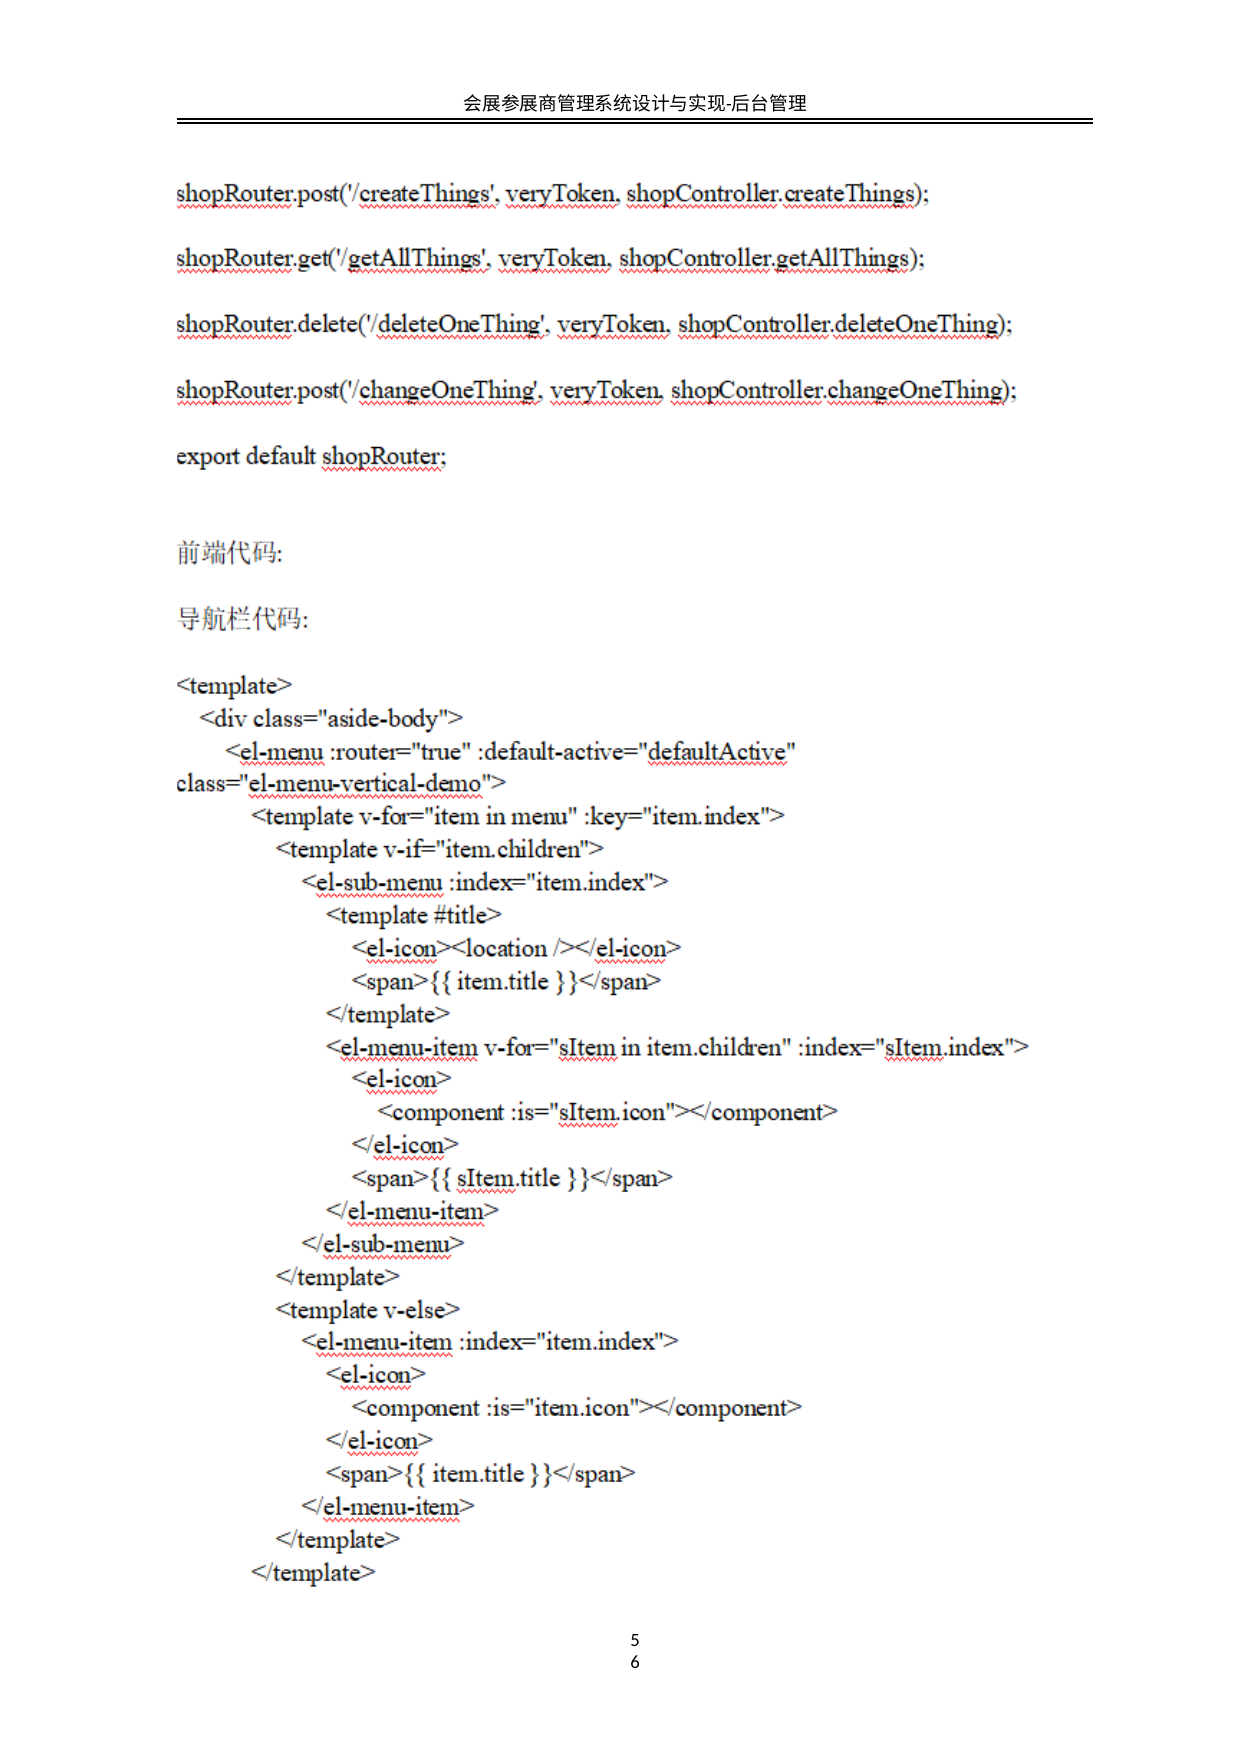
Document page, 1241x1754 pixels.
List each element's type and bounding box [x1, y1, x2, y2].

picture [177, 147, 1043, 1594]
